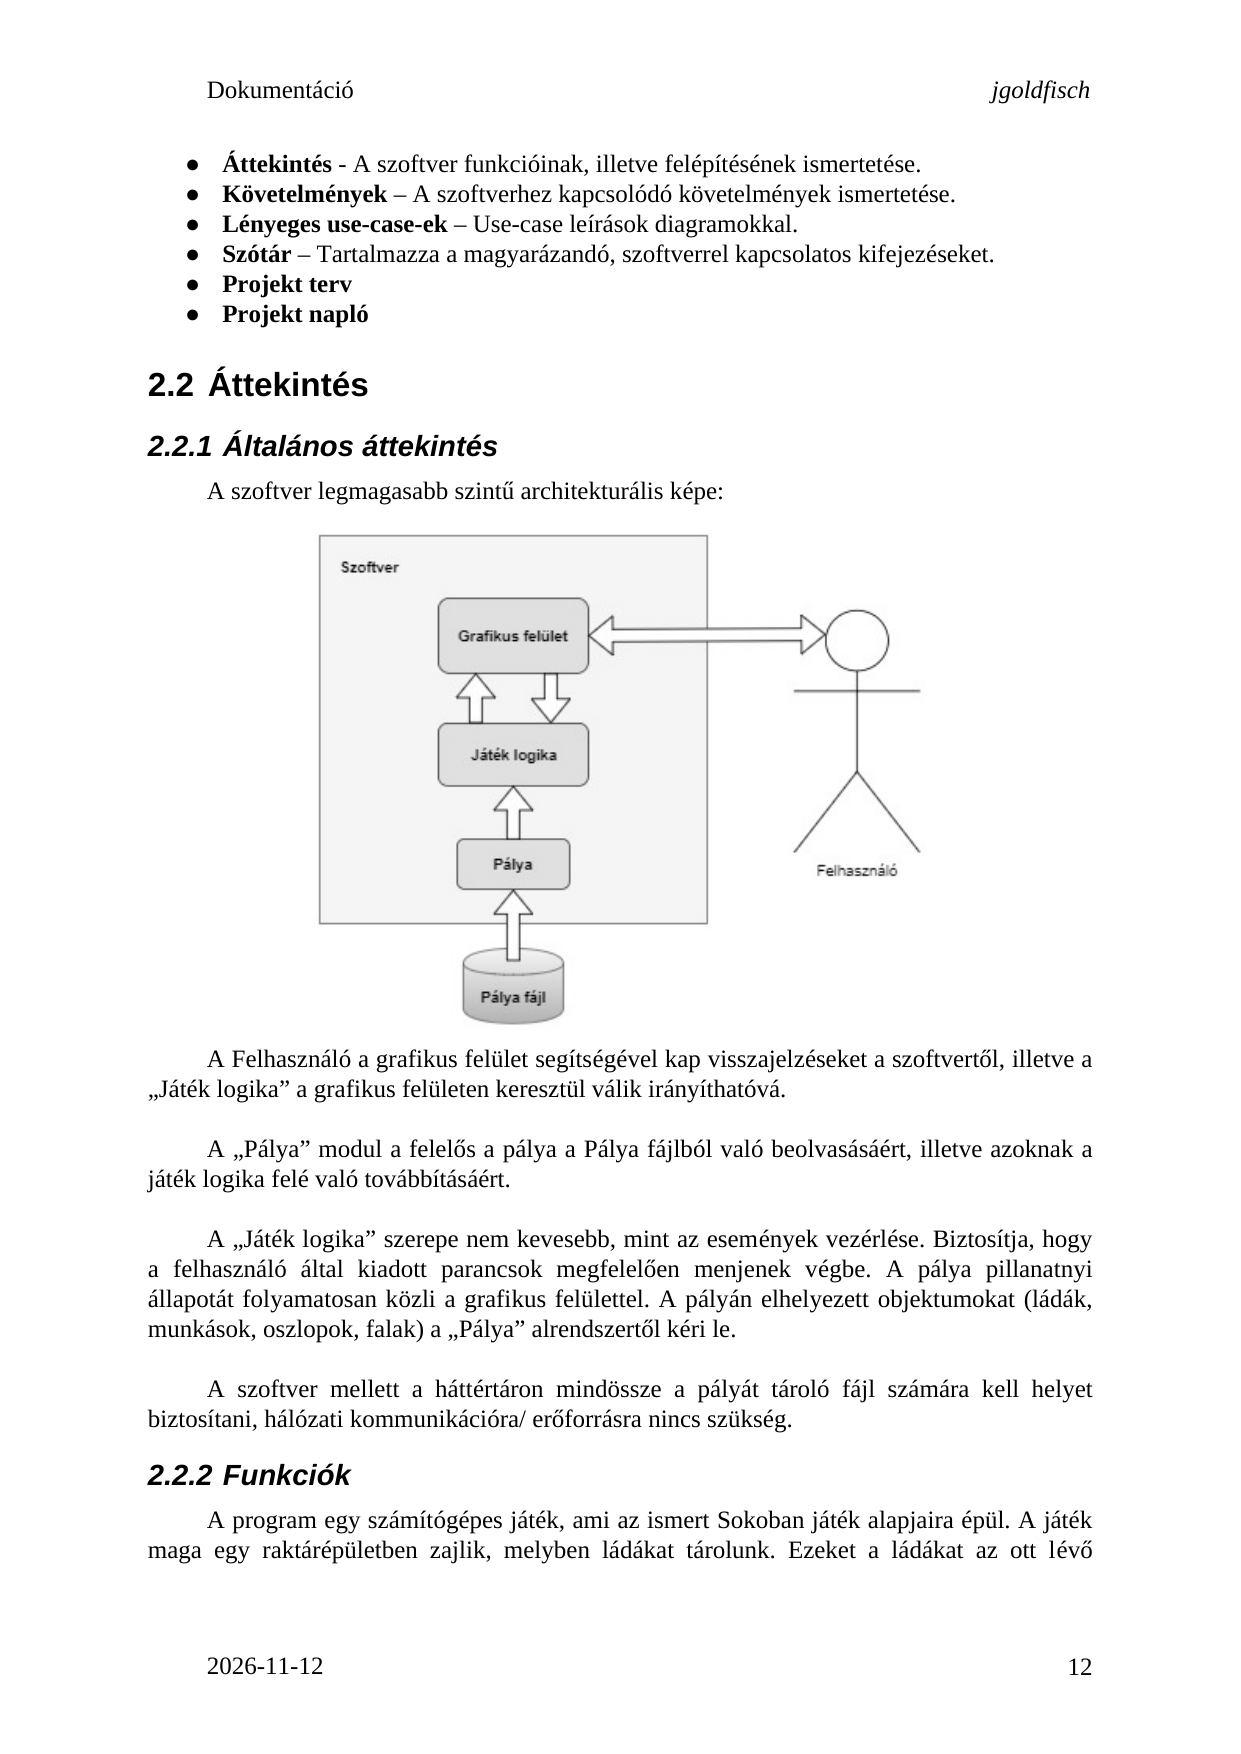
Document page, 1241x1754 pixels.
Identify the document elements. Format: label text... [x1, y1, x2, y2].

list Projekt terv [185, 268, 1093, 298]
subtitle Áttekintés [148, 365, 1093, 403]
list Lényeges use-case-ek – Use-case leírások diagramokkal. [185, 208, 1093, 238]
text A szoftver mellett a háttértáron mindössze a pályát tároló fájl számára kell helyet biztosítani, hálózati kommunikációra/ erőforrásra nincs szükség. [148, 1373, 1093, 1433]
list Követelmények – A szoftverhez kapcsolódó követelmények ismertetése. [185, 178, 1093, 208]
picture [313, 529, 927, 1031]
list Szótár – Tartalmazza a magyarázandó, szoftverrel kapcsolatos kifejezéseket. [185, 238, 1093, 268]
text A „Játék logika” szerepe nem kevesebb, mint az események vezérlése. Biztosítja, hogy a felhasználó által kiadott parancsok megfelelően menjenek végbe. A pálya pillanatnyi állapotát folyamatosan közli a grafikus felülettel. A pályán elhelyezett objektumokat (ládák, munkások, oszlopok, falak) a „Pálya” alrendszertől kéri le. [148, 1223, 1093, 1343]
subtitle Funkciók [148, 1458, 1093, 1492]
list Áttekintés - A szoftver funkcióinak, illetve felépítésének ismertetése. [185, 148, 1093, 178]
text A szoftver legmagasabb szintű architekturális képe: [148, 474, 1093, 504]
list Projekt napló [185, 298, 1093, 328]
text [148, 1504, 1093, 1564]
subtitle Általános áttekintés [148, 428, 1093, 462]
text A „Pálya” modul a felelős a pálya a Pálya fájlból való beolvasásáért, illetve azoknak a játék logika felé való továbbításáért. [148, 1133, 1093, 1193]
text A Felhasználó a grafikus felület segítségével kap visszajelzéseket a szoftvertől, illetve a „Játék logika” a grafikus felületen keresztül válik irányíthatóvá. [148, 1043, 1093, 1103]
